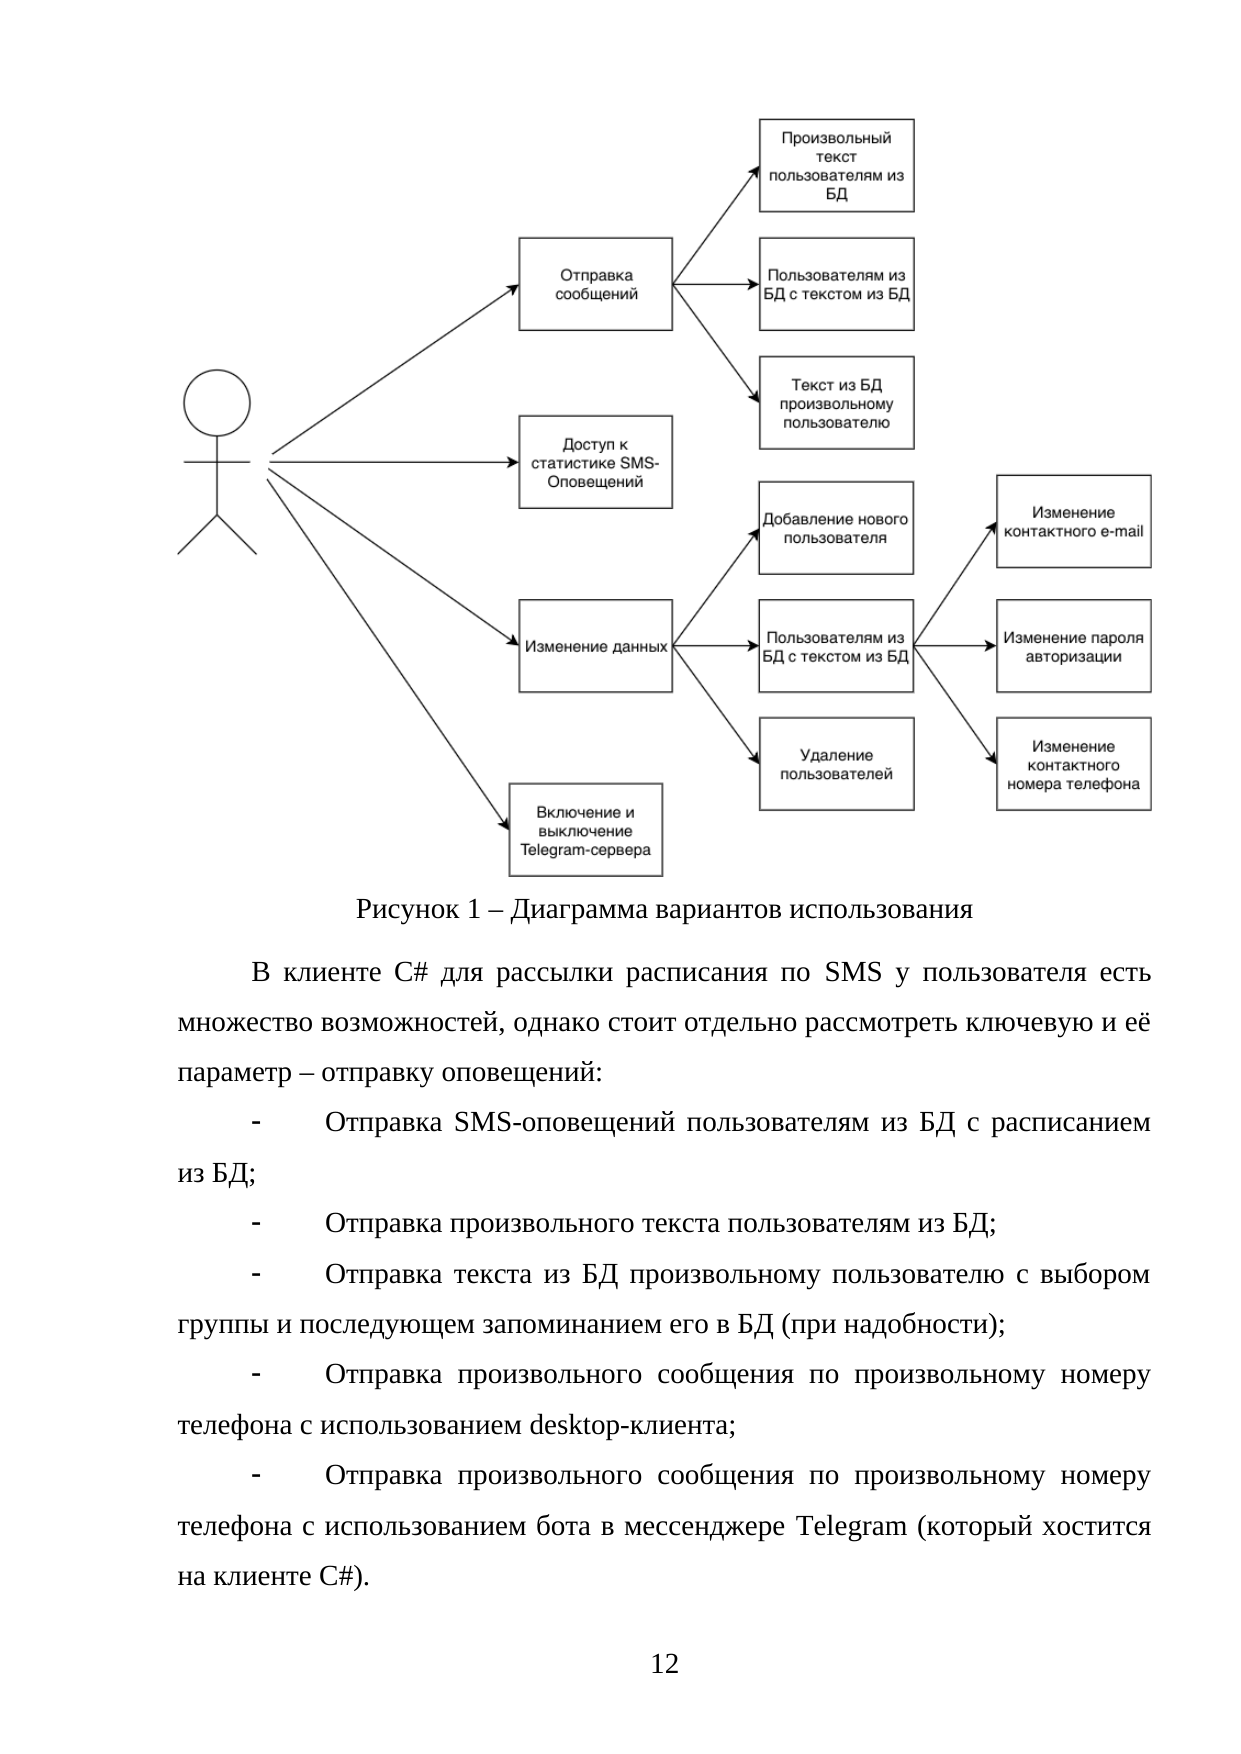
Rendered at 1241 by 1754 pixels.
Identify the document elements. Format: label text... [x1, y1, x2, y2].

list Отправка произвольного сообщения по произвольному номеру телефона с использованием бота в мессенджере Telegram (который хостится на клиенте C#). [177, 1457, 1152, 1591]
list Отправка произвольного текста пользователям из БД; [177, 1205, 1152, 1239]
picture [177, 118, 1152, 877]
list Отправка текста из БД произвольному пользователю с выбором группы и последующем запоминанием его в БД (при надобности); [177, 1256, 1152, 1340]
list Отправка SMS-оповещений пользователям из БД с расписанием из БД; [177, 1104, 1152, 1188]
text В клиенте С# для рассылки расписания по SMS у пользователя есть множество возможностей, однако стоит отдельно рассмотреть ключевую и её параметр – отправку оповещений: [177, 954, 1152, 1088]
list Отправка произвольного сообщения по произвольному номеру телефона с использованием desktop-клиента; [177, 1356, 1152, 1440]
text Рисунок 1 – Диаграмма вариантов использования [177, 891, 1152, 924]
